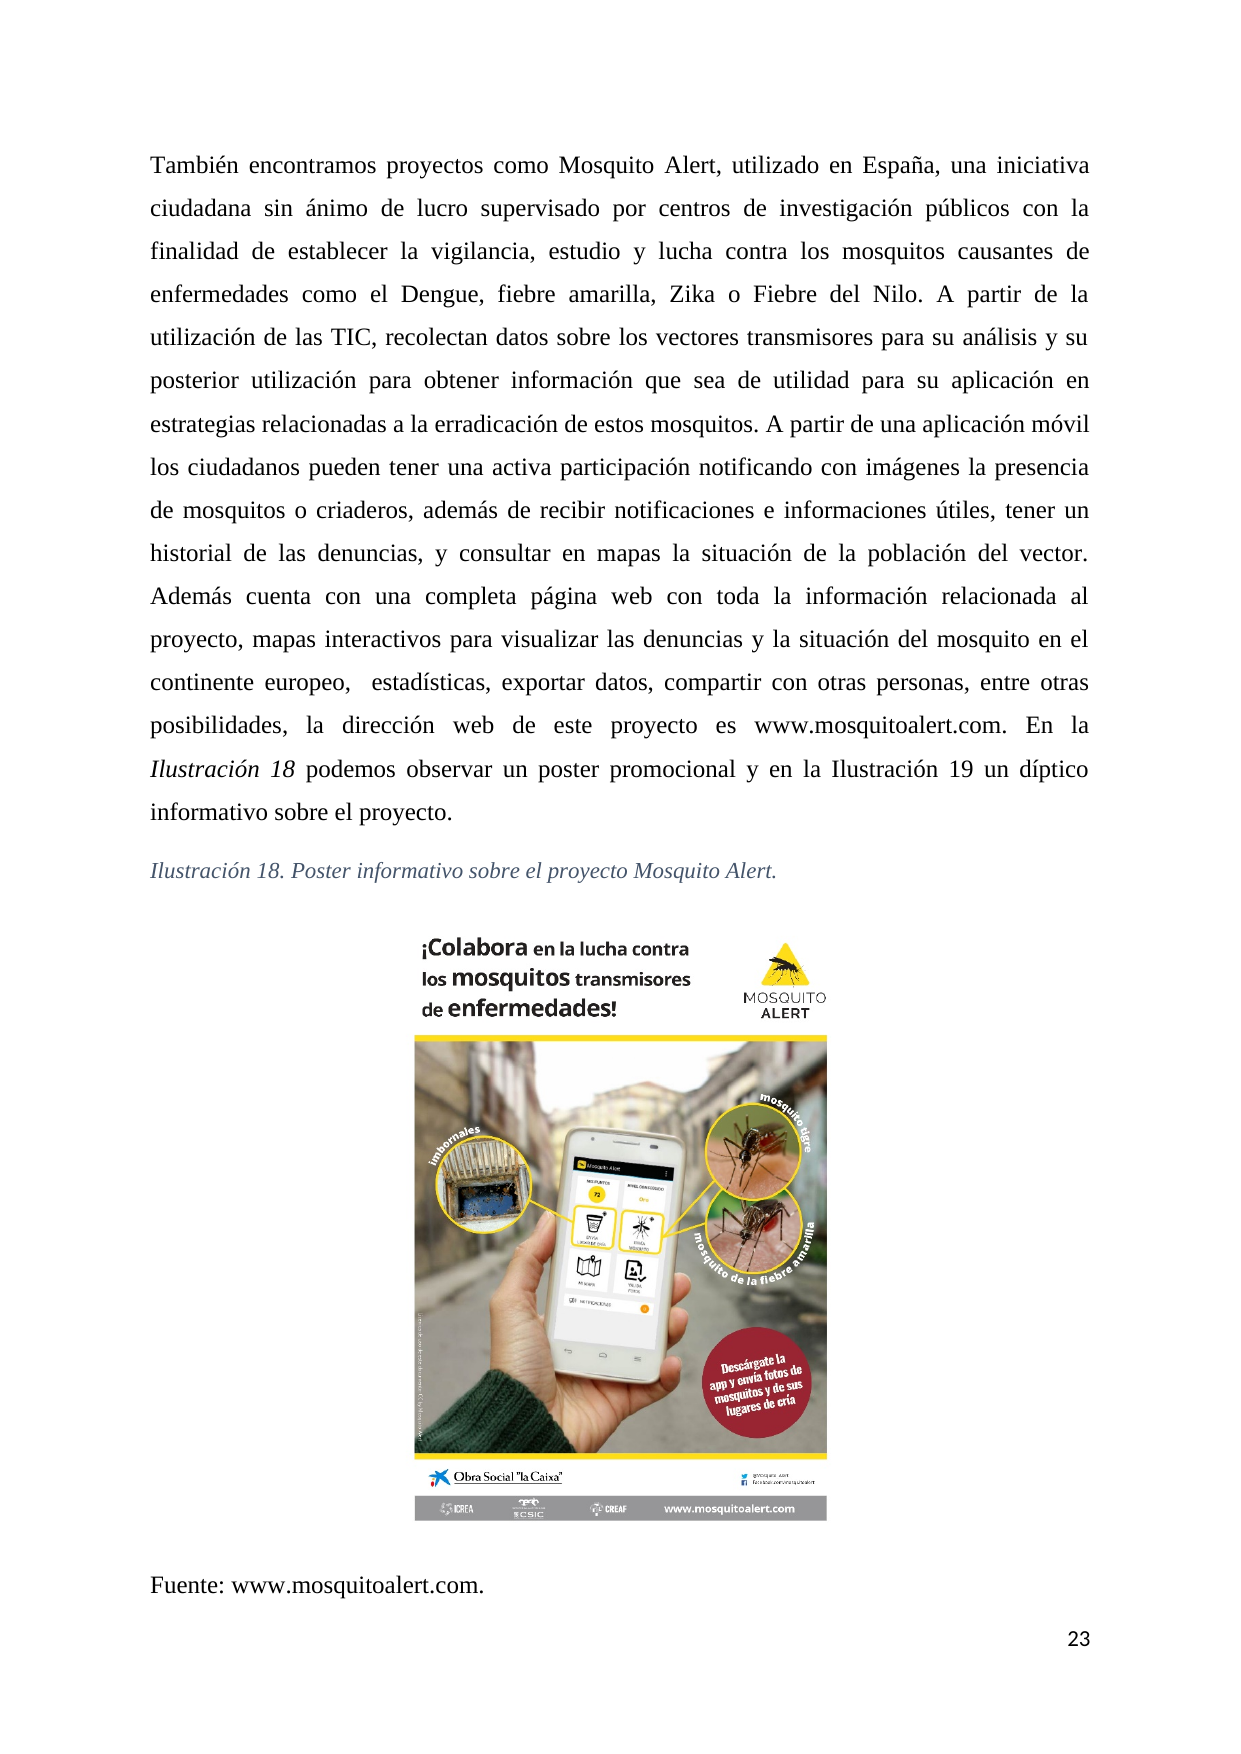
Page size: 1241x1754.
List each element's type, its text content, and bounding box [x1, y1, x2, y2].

text También encontramos proyectos como Mosquito Alert, utilizado en España, una iniciativa ciudadana sin ánimo de lucro supervisado por centros de investigación públicos con la finalidad de establecer la vigilancia, estudio y lucha contra los mosquitos causantes de enfermedades como el Dengue, fiebre amarilla, Zika o Fiebre del Nilo. A partir de la utilización de las TIC, recolectan datos sobre los vectores transmisores para su análisis y su posterior utilización para obtener información que sea de utilidad para su aplicación en estrategias relacionadas a la erradicación de estos mosquitos. A partir de una aplicación móvil los ciudadanos pueden tener una activa participación notificando con imágenes la presencia de mosquitos o criaderos, además de recibir notificaciones e informaciones útiles, tener un historial de las denuncias, y consultar en mapas la situación de la población del vector. Además cuenta con una completa página web con toda la información relacionada al proyecto, mapas interactivos para visualizar las denuncias y la situación del mosquito en el continente europeo, estadísticas, exportar datos, compartir con otras personas, entre otras posibilidades, la dirección web de este proyecto es www.mosquitoalert.com. En la Ilustración 18 podemos observar un poster promocional y en la Ilustración 19 un díptico informativo sobre el proyecto. [150, 150, 1090, 826]
text Fuente: www.mosquitoalert.com. [150, 1571, 1090, 1599]
picture [395, 903, 846, 1540]
text Ilustración 18. Poster informativo sobre el proyecto Mosquito Alert. [150, 857, 1090, 883]
